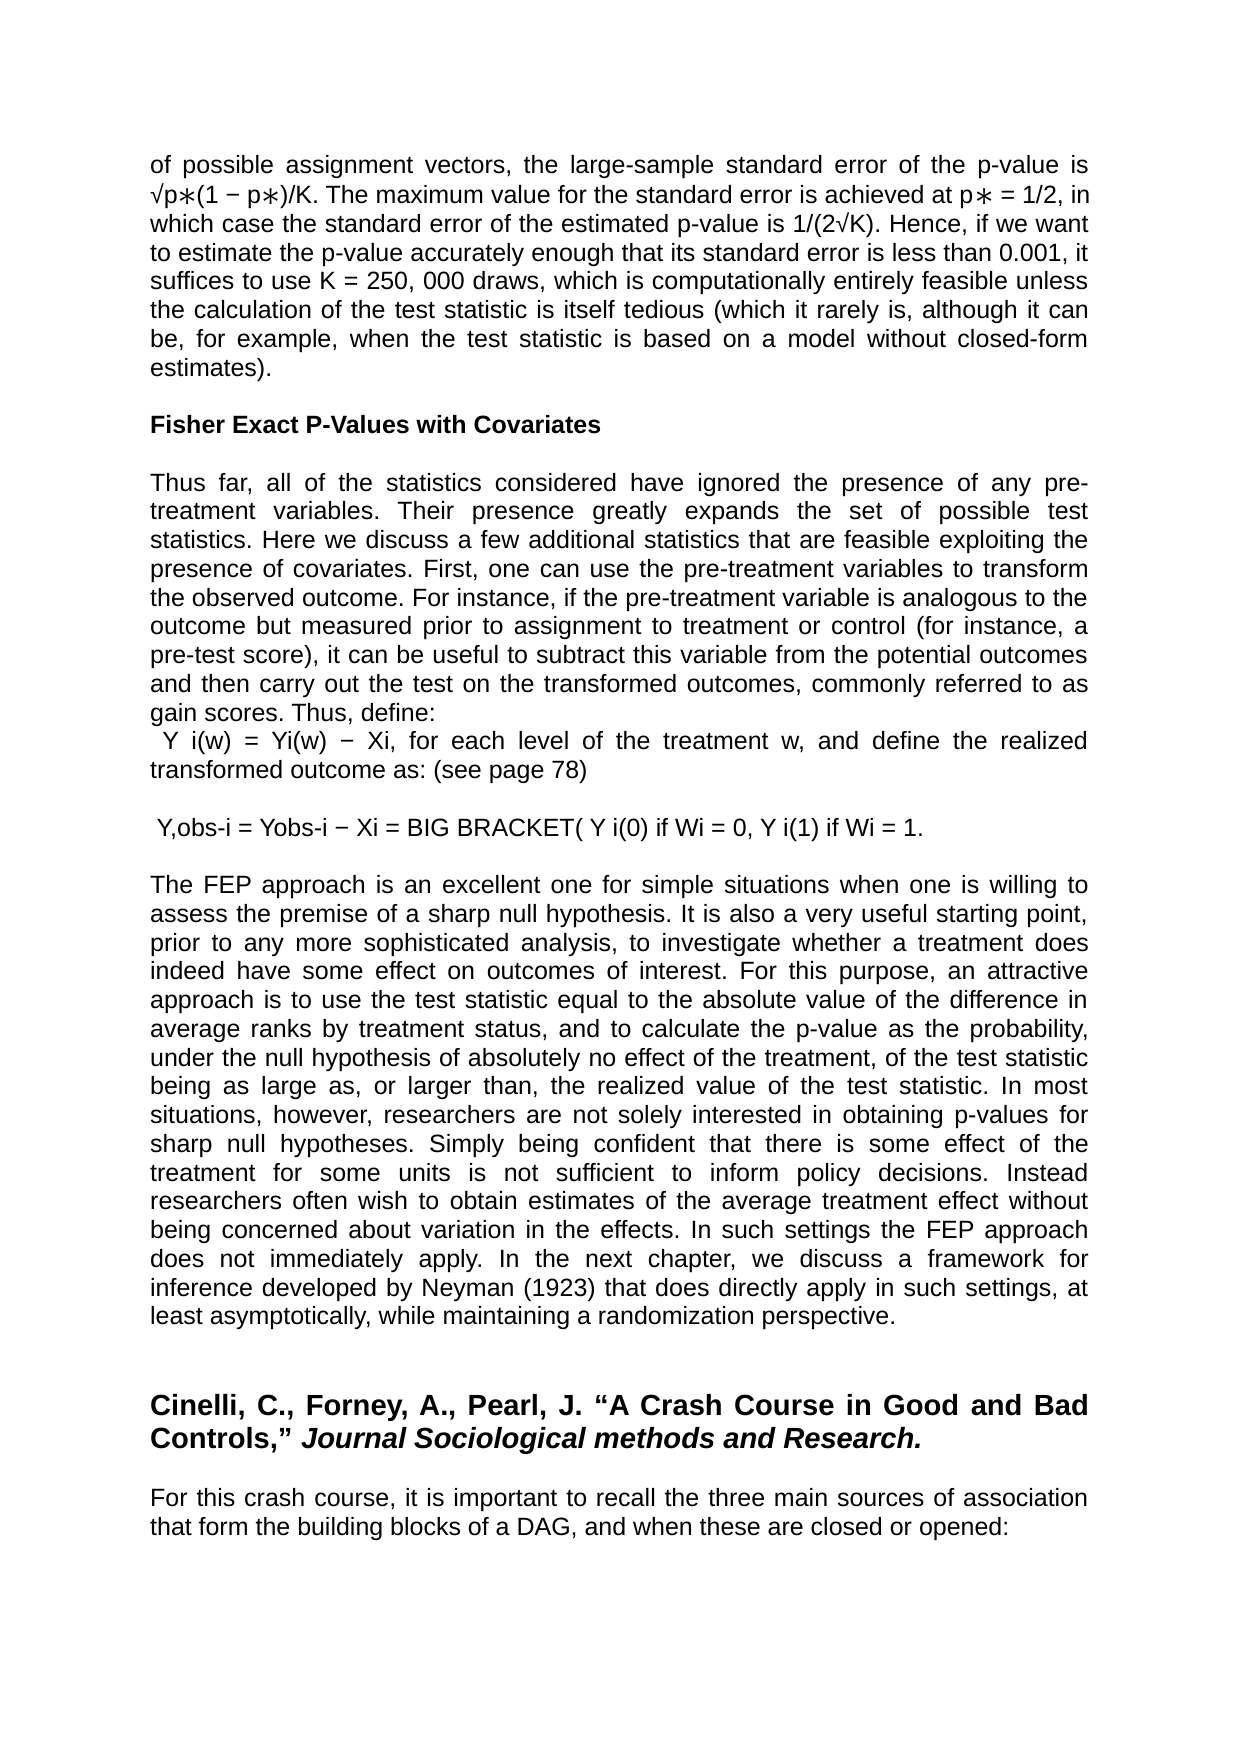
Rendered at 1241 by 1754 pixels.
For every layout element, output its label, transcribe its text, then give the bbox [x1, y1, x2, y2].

text For this crash course, it is important to recall the three main sources of association that form the building blocks of a DAG, and when these are closed or opened: [150, 1483, 1090, 1541]
text The FEP approach is an excellent one for simple situations when one is willing to assess the premise of a sharp null hypothesis. It is also a very useful starting point, prior to any more sophisticated analysis, to investigate whether a treatment does indeed have some effect on outcomes of interest. For this purpose, an attractive approach is to use the test statistic equal to the absolute value of the difference in average ranks by treatment status, and to calculate the p-value as the probability, under the null hypothesis of absolutely no effect of the treatment, of the test statistic being as large as, or larger than, the realized value of the test statistic. In most situations, however, researchers are not solely interested in obtaining p-values for sharp null hypotheses. Simply being confident that there is some effect of the treatment for some units is not sufficient to inform policy decisions. Instead researchers often wish to obtain estimates of the average treatment effect without being concerned about variation in the effects. In such settings the FEP approach does not immediately apply. In the next chapter, we discuss a framework for inference developed by Neyman (1923) that does directly apply in such settings, at least asymptotically, while maintaining a randomization perspective. [150, 870, 1090, 1330]
text Cinelli, C., Forney, A., Pearl, J. “A Crash Course in Good and Bad Controls,” Journal Sociological methods and Research. [150, 1388, 1090, 1455]
text Thus far, all of the statistics considered have ignored the presence of any pre-treatment variables. Their presence greatly expands the set of possible test statistics. Here we discuss a few additional statistics that are feasible exploiting the presence of covariates. First, one can use the pre-treatment variables to transform the observed outcome. For instance, if the pre-treatment variable is analogous to the outcome but measured prior to assignment to treatment or control (for instance, a pre-test score), it can be useful to subtract this variable from the potential outcomes and then carry out the test on the transformed outcomes, commonly referred to as gain scores. Thus, define: [150, 468, 1090, 726]
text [150, 150, 1090, 381]
text Y,obs-i = Yobs-i − Xi = BIG BRACKET( Y i(0) if Wi = 0, Y i(1) if Wi = 1. [150, 813, 1090, 841]
text Fisher Exact P-Values with Covariates [150, 410, 1090, 439]
text Y i(w) = Yi(w) − Xi, for each level of the treatment w, and define the realized transformed outcome as: (see page 78) [150, 726, 1090, 784]
